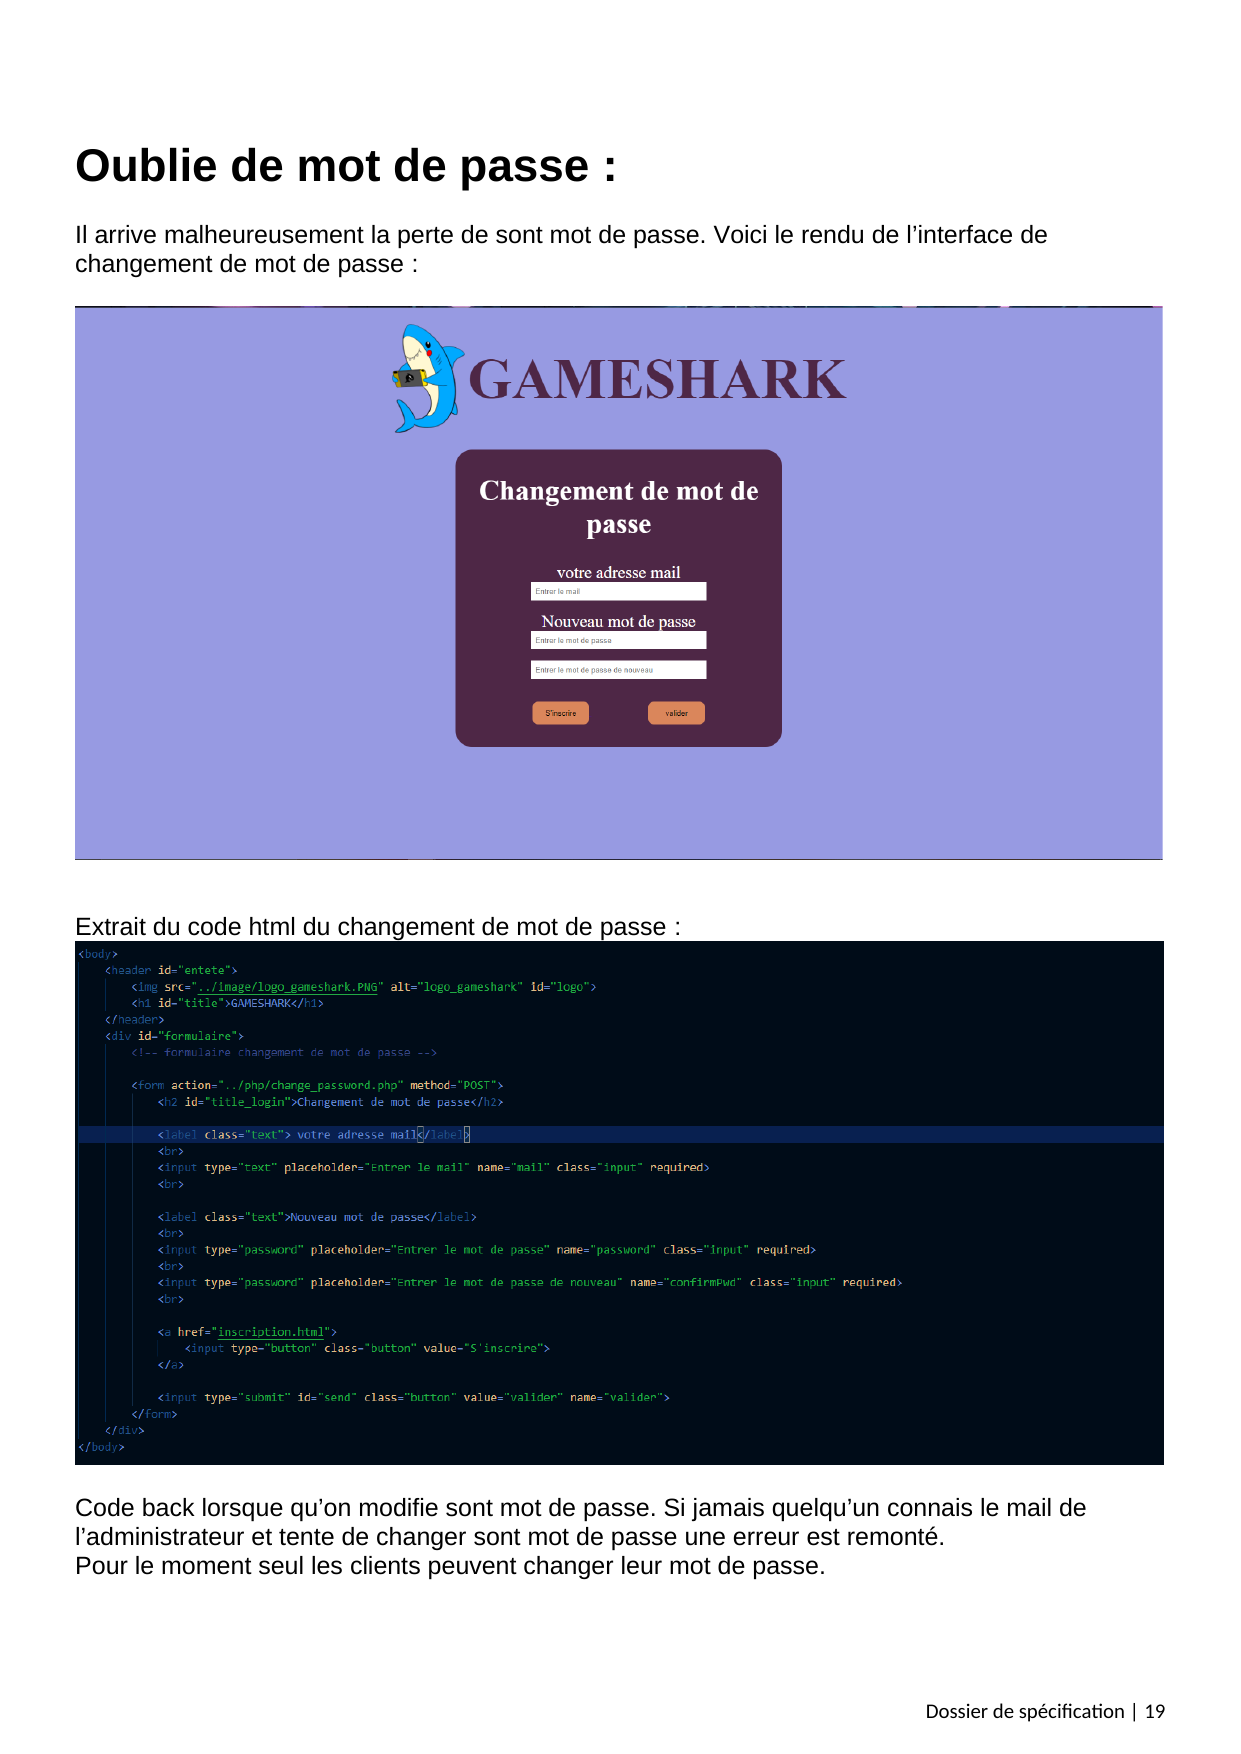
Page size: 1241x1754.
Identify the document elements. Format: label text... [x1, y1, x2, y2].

picture [75, 306, 1163, 860]
text Il arrive malheureusement la perte de sont mot de passe. Voici le rendu de l’interface de changement de mot de passe : [75, 220, 1165, 278]
text Extrait du code html du changement de mot de passe : [75, 912, 1165, 941]
picture [75, 941, 1164, 1465]
text Oublie de mot de passe : [75, 139, 1165, 191]
text Code back lorsque qu’on modifie sont mot de passe. Si jamais quelqu’un connais le mail de l’administrateur et tente de changer sont mot de passe une erreur est remonté. [75, 1493, 1165, 1551]
text Pour le moment seul les clients peuvent changer leur mot de passe. [75, 1551, 1165, 1579]
